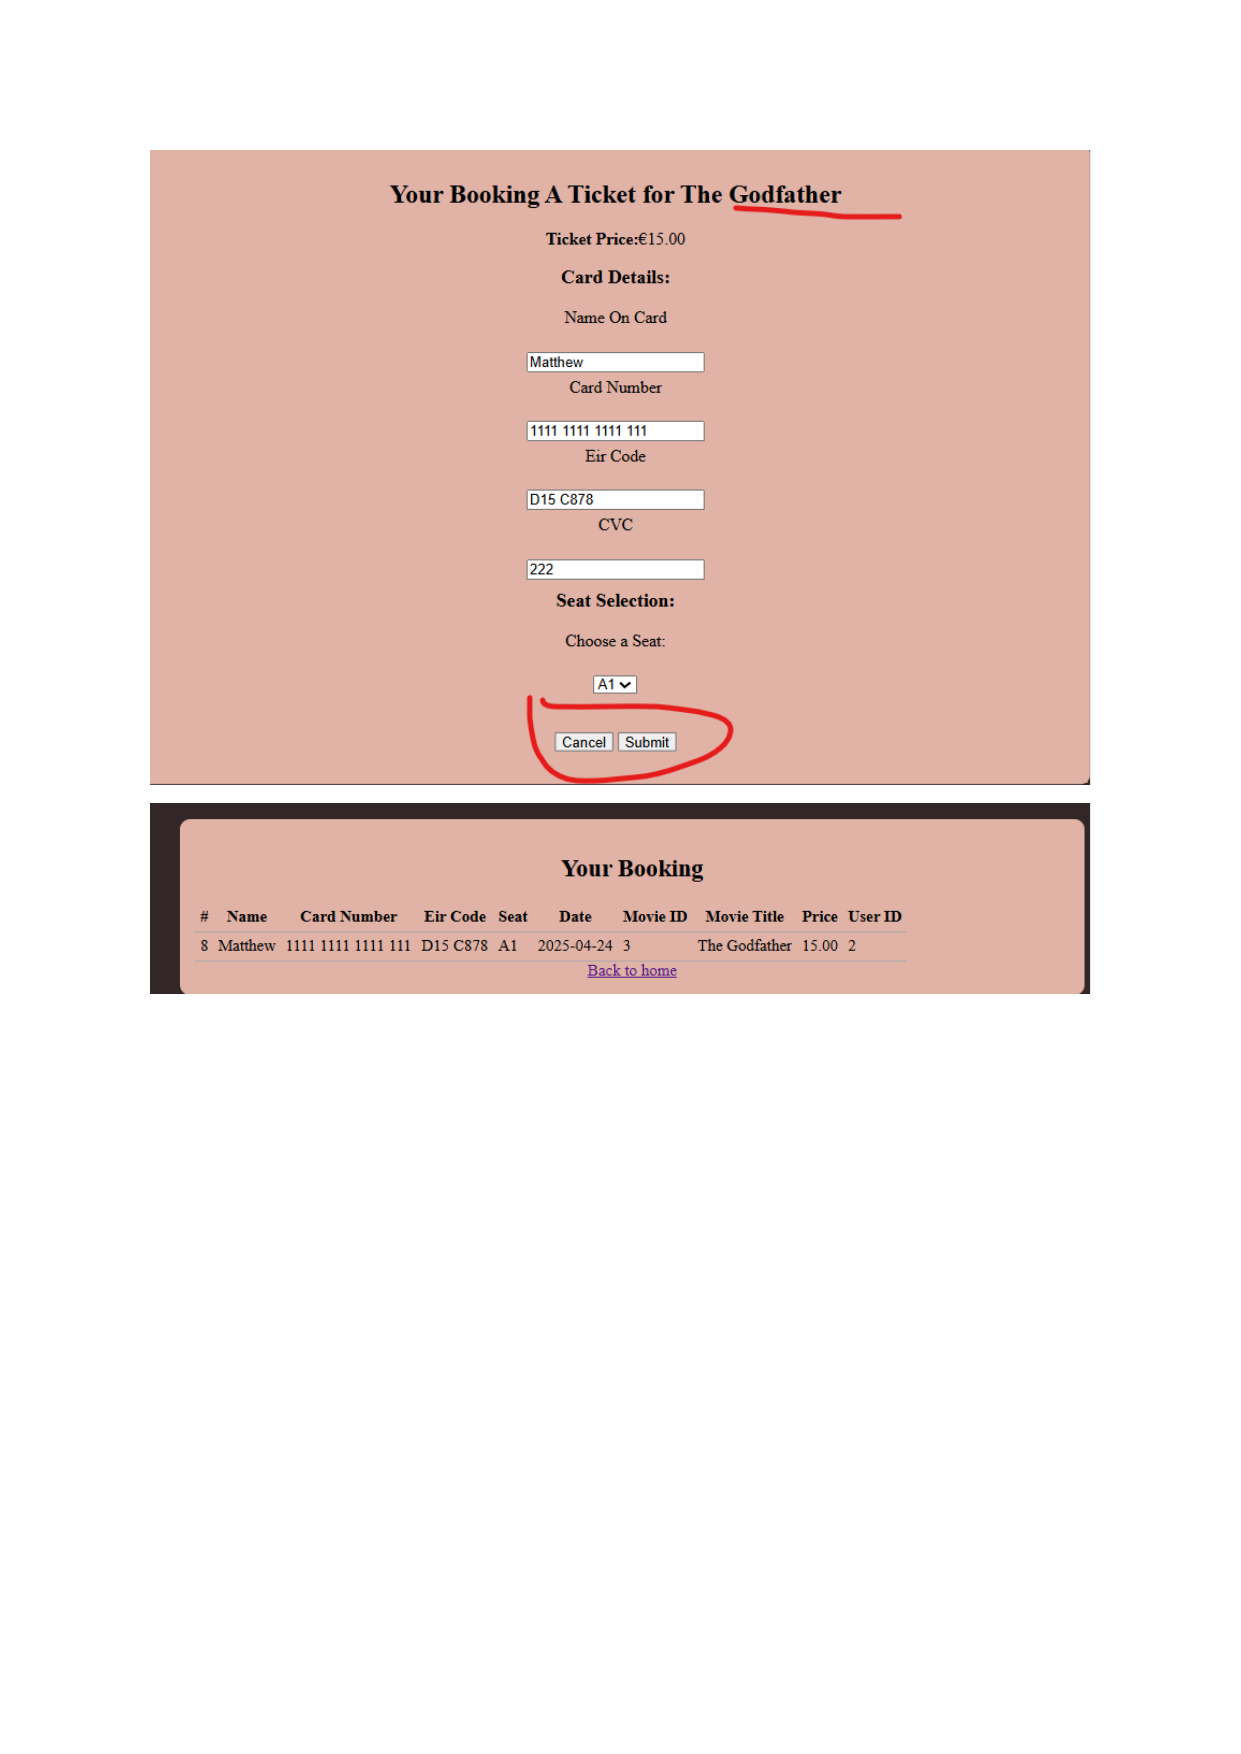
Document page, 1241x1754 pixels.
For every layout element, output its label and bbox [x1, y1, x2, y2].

picture [150, 150, 1091, 785]
picture [150, 803, 1091, 994]
